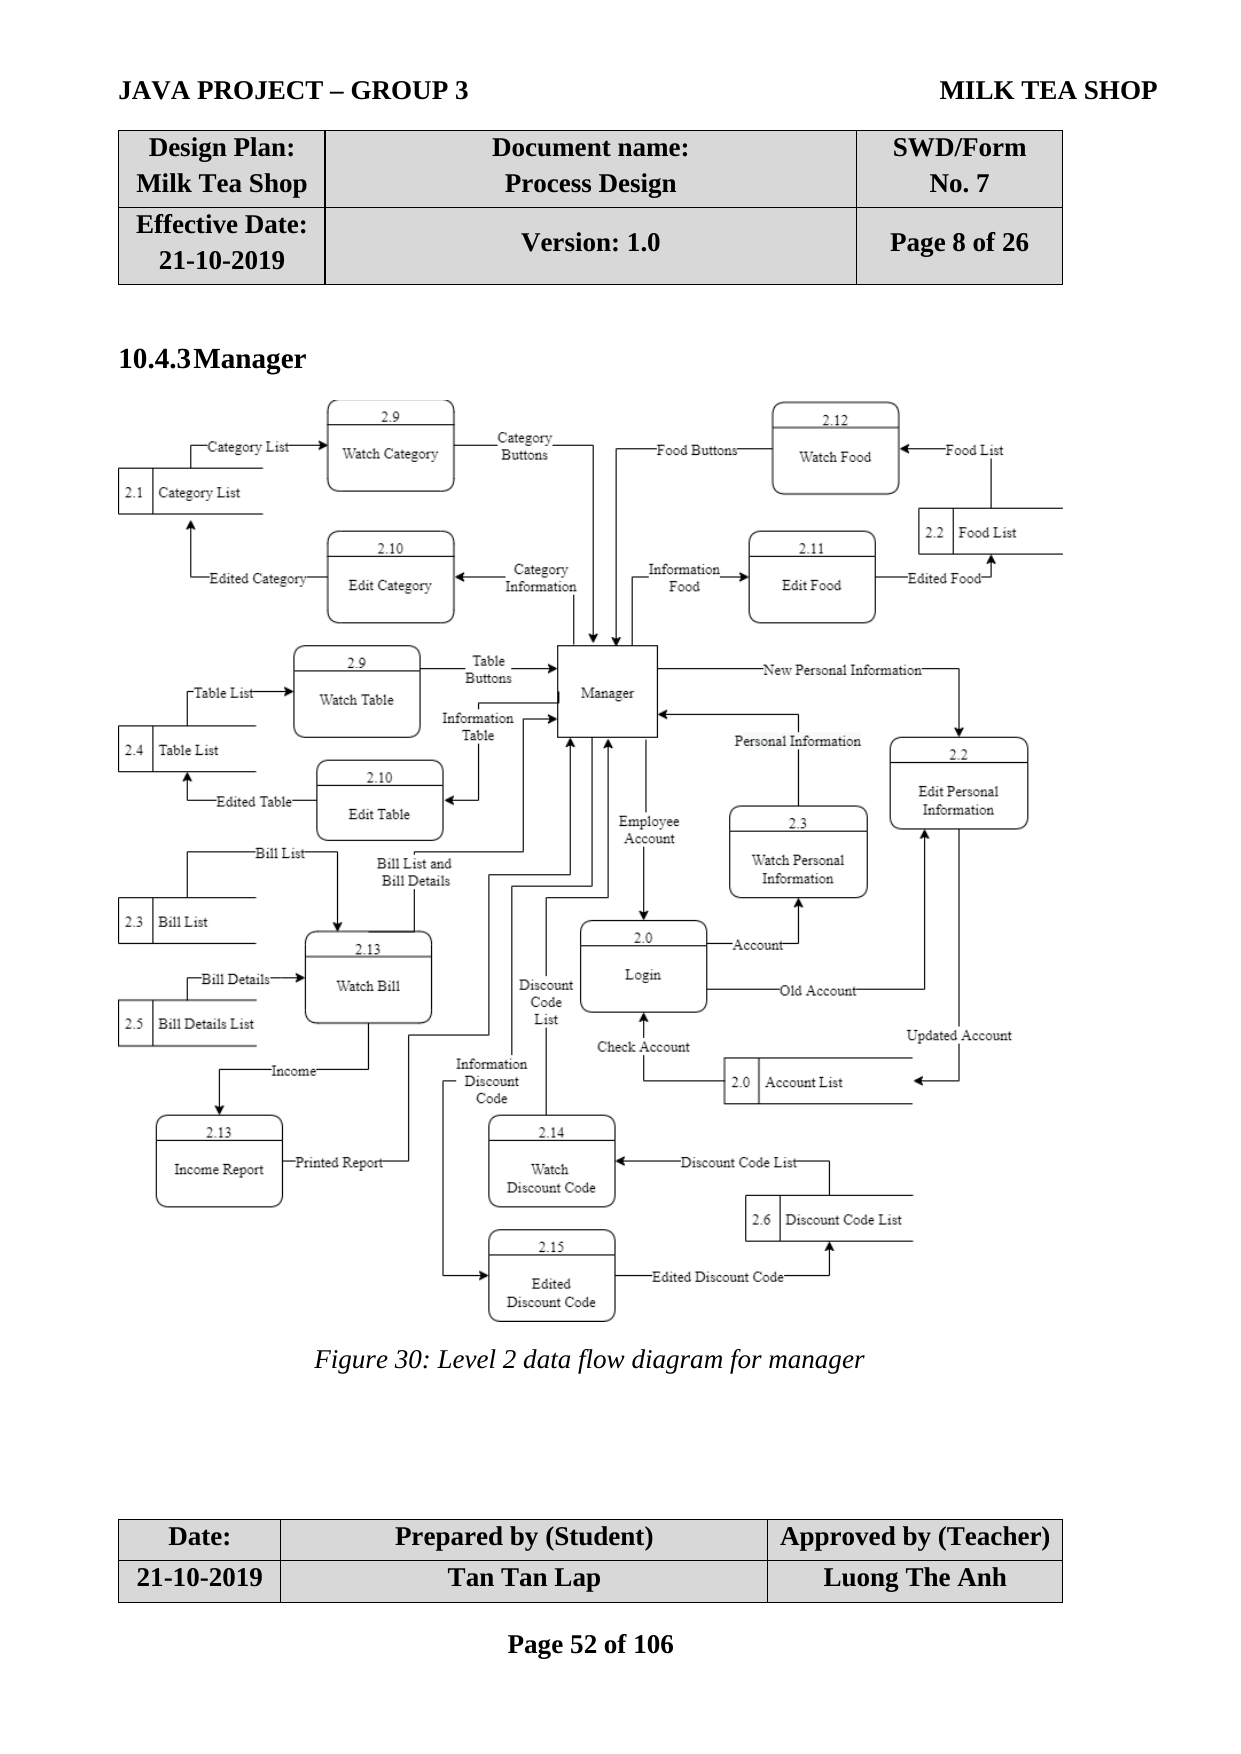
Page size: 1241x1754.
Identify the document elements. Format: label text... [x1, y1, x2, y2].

subtitle Manager [118, 341, 1063, 375]
text Figure 30: Level 2 data flow diagram for manager [118, 1343, 1063, 1374]
picture [118, 400, 1063, 1322]
